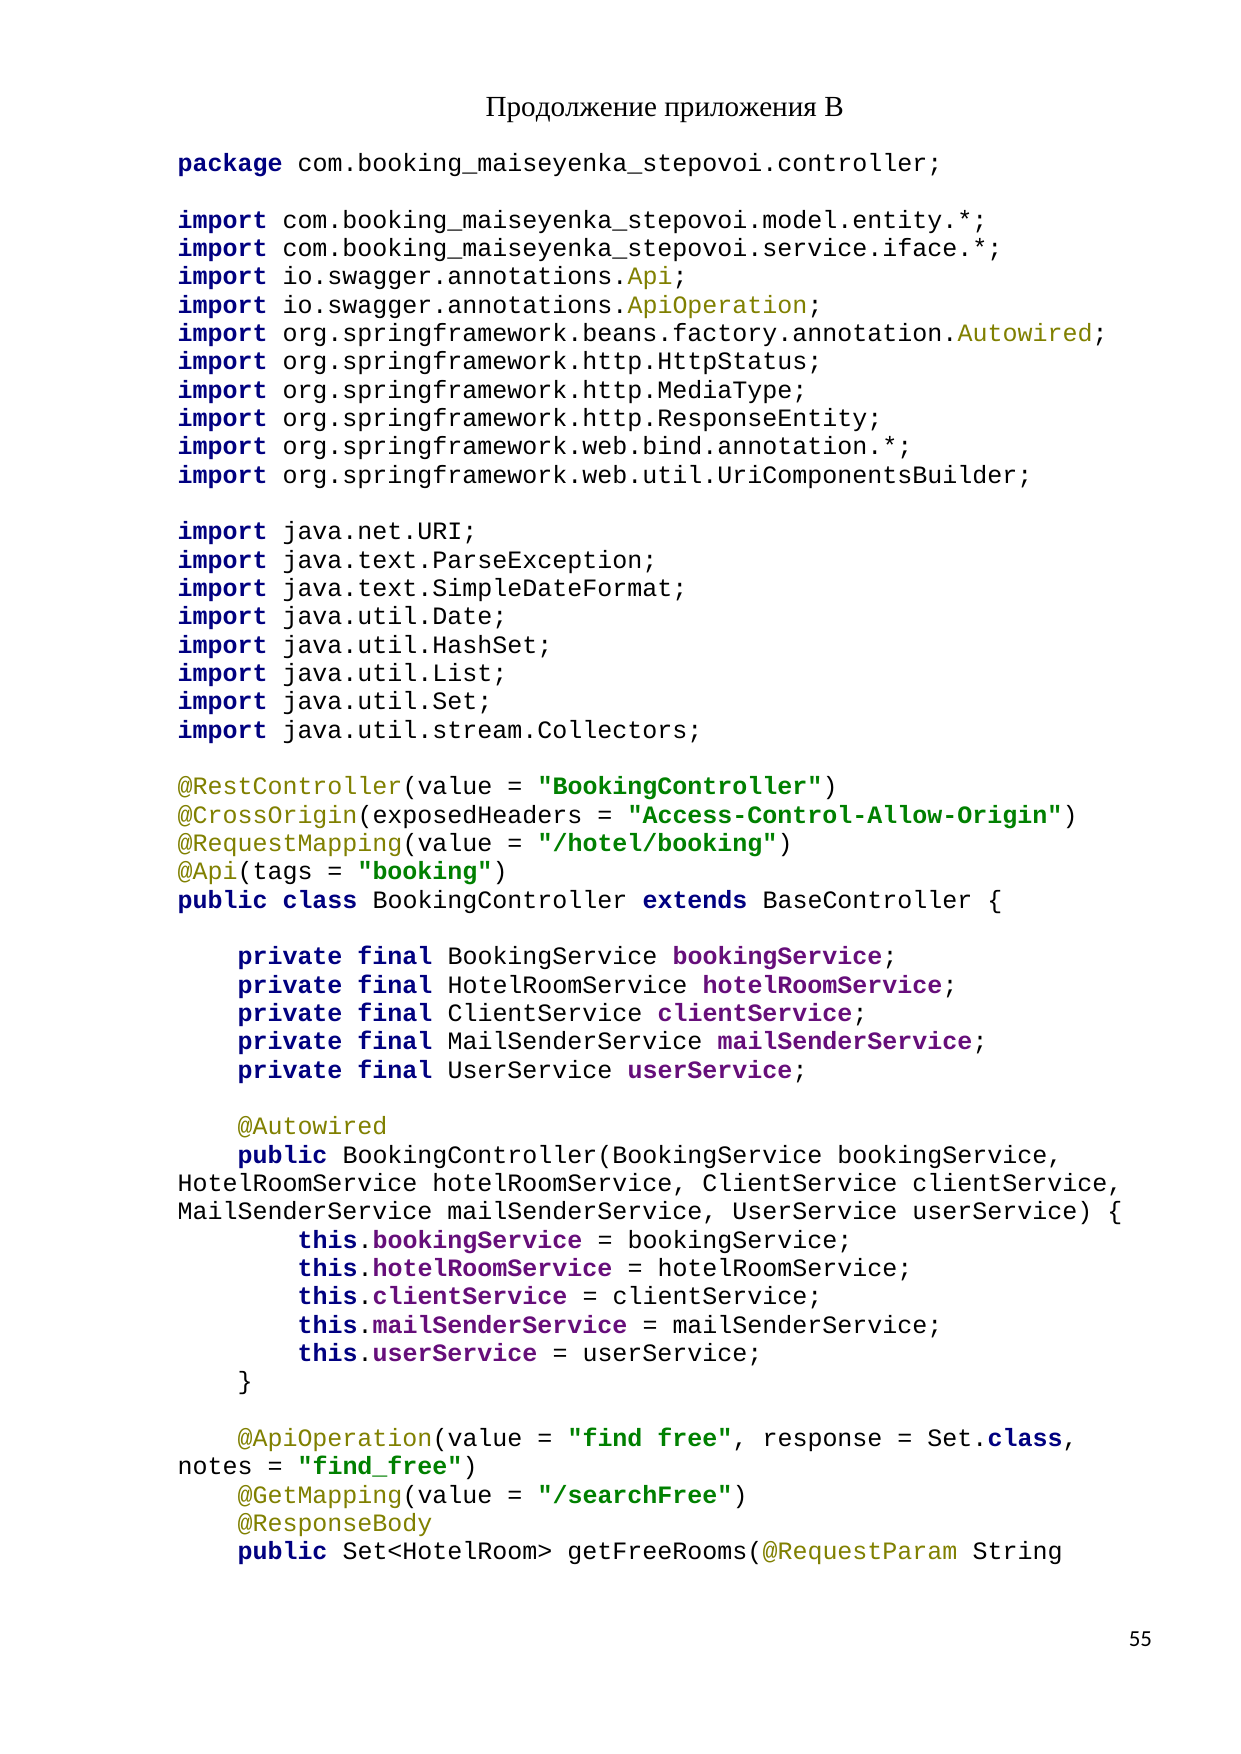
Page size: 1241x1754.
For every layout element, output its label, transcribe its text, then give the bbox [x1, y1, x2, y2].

text Продолжение приложения В [177, 89, 1152, 122]
text package com.booking_maiseyenka_stepovoi.controller; import com.booking_maiseyenka_stepovoi.model.entity.*; import com.booking_maiseyenka_stepovoi.service.iface.*; import io.swagger.annotations.Api; import io.swagger.annotations.ApiOperation; import org.springframework.beans.factory.annotation.Autowired; import org.springframework.http.HttpStatus; import org.springframework.http.MediaType; import org.springframework.http.ResponseEntity; import org.springframework.web.bind.annotation.*; import org.springframework.web.util.UriComponentsBuilder; import java.net.URI; import java.text.ParseException; import java.text.SimpleDateFormat; import java.util.Date; import java.util.HashSet; import java.util.List; import java.util.Set; import java.util.stream.Collectors; @RestController(value = "BookingController") @CrossOrigin(exposedHeaders = "Access-Control-Allow-Origin") @RequestMapping(value = "/hotel/booking") @Api(tags = "booking") public class BookingController extends BaseController { private final BookingService bookingService; private final HotelRoomService hotelRoomService; private final ClientService clientService; private final MailSenderService mailSenderService; private final UserService userService; @Autowired public BookingController(BookingService bookingService, HotelRoomService hotelRoomService, ClientService clientService, MailSenderService mailSenderService, UserService userService) { this.bookingService = bookingService; this.hotelRoomService = hotelRoomService; this.clientService = clientService; this.mailSenderService = mailSenderService; this.userService = userService; } @ApiOperation(value = "find free", response = Set.class, notes = "find_free") @GetMapping(value = "/searchFree") @ResponseBody public Set<HotelRoom> getFreeRooms(@RequestParam String [177, 151, 1152, 1567]
